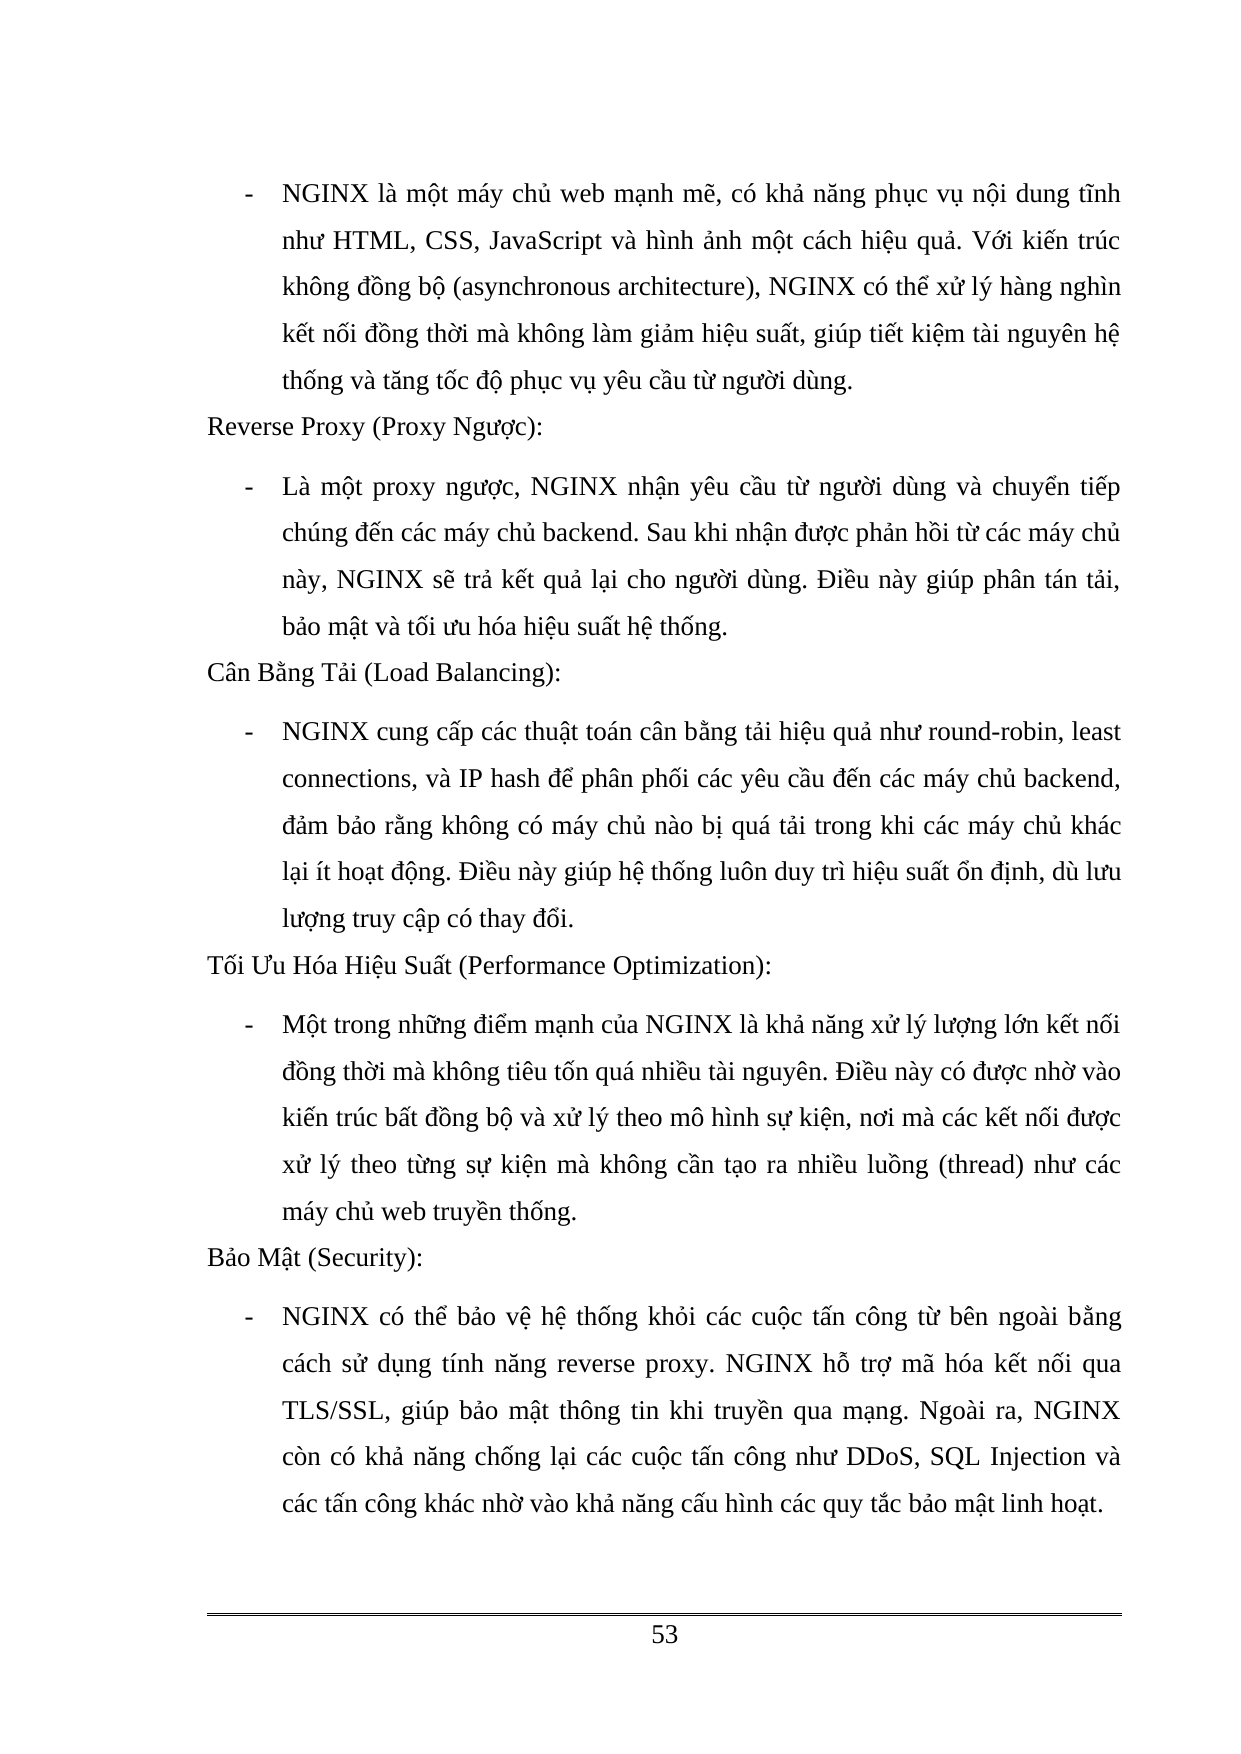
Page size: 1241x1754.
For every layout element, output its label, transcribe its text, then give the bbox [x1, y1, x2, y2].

text Tối Ưu Hóa Hiệu Suất (Performance Optimization): [207, 949, 1122, 980]
list NGINX cung cấp các thuật toán cân bằng tải hiệu quả như round-robin, least connections, và IP hash để phân phối các yêu cầu đến các máy chủ backend, đảm bảo rằng không có máy chủ nào bị quá tải trong khi các máy chủ khác lại ít hoạt động. Điều này giúp hệ thống luôn duy trì hiệu suất ổn định, dù lưu lượng truy cập có thay đổi. [244, 716, 1122, 933]
text Reverse Proxy (Proxy Ngược): [207, 411, 1122, 442]
list NGINX là một máy chủ web mạnh mẽ, có khả năng phục vụ nội dung tĩnh như HTML, CSS, JavaScript và hình ảnh một cách hiệu quả. Với kiến trúc không đồng bộ (asynchronous architecture), NGINX có thể xử lý hàng nghìn kết nối đồng thời mà không làm giảm hiệu suất, giúp tiết kiệm tài nguyên hệ thống và tăng tốc độ phục vụ yêu cầu từ người dùng. [244, 177, 1122, 395]
text Cân Bằng Tải (Load Balancing): [207, 656, 1122, 687]
list NGINX có thể bảo vệ hệ thống khỏi các cuộc tấn công từ bên ngoài bằng cách sử dụng tính năng reverse proxy. NGINX hỗ trợ mã hóa kết nối qua TLS/SSL, giúp bảo mật thông tin khi truyền qua mạng. Ngoài ra, NGINX còn có khả năng chống lại các cuộc tấn công như DDoS, SQL Injection và các tấn công khác nhờ vào khả năng cấu hình các quy tắc bảo mật linh hoạt. [244, 1301, 1122, 1518]
list Là một proxy ngược, NGINX nhận yêu cầu từ người dùng và chuyển tiếp chúng đến các máy chủ backend. Sau khi nhận được phản hồi từ các máy chủ này, NGINX sẽ trả kết quả lại cho người dùng. Điều này giúp phân tán tải, bảo mật và tối ưu hóa hiệu suất hệ thống. [244, 470, 1122, 641]
list Một trong những điểm mạnh của NGINX là khả năng xử lý lượng lớn kết nối đồng thời mà không tiêu tốn quá nhiều tài nguyên. Điều này có được nhờ vào kiến trúc bất đồng bộ và xử lý theo mô hình sự kiện, nơi mà các kết nối được xử lý theo từng sự kiện mà không cần tạo ra nhiều luồng (thread) như các máy chủ web truyền thống. [244, 1008, 1122, 1226]
text Bảo Mật (Security): [207, 1241, 1122, 1272]
